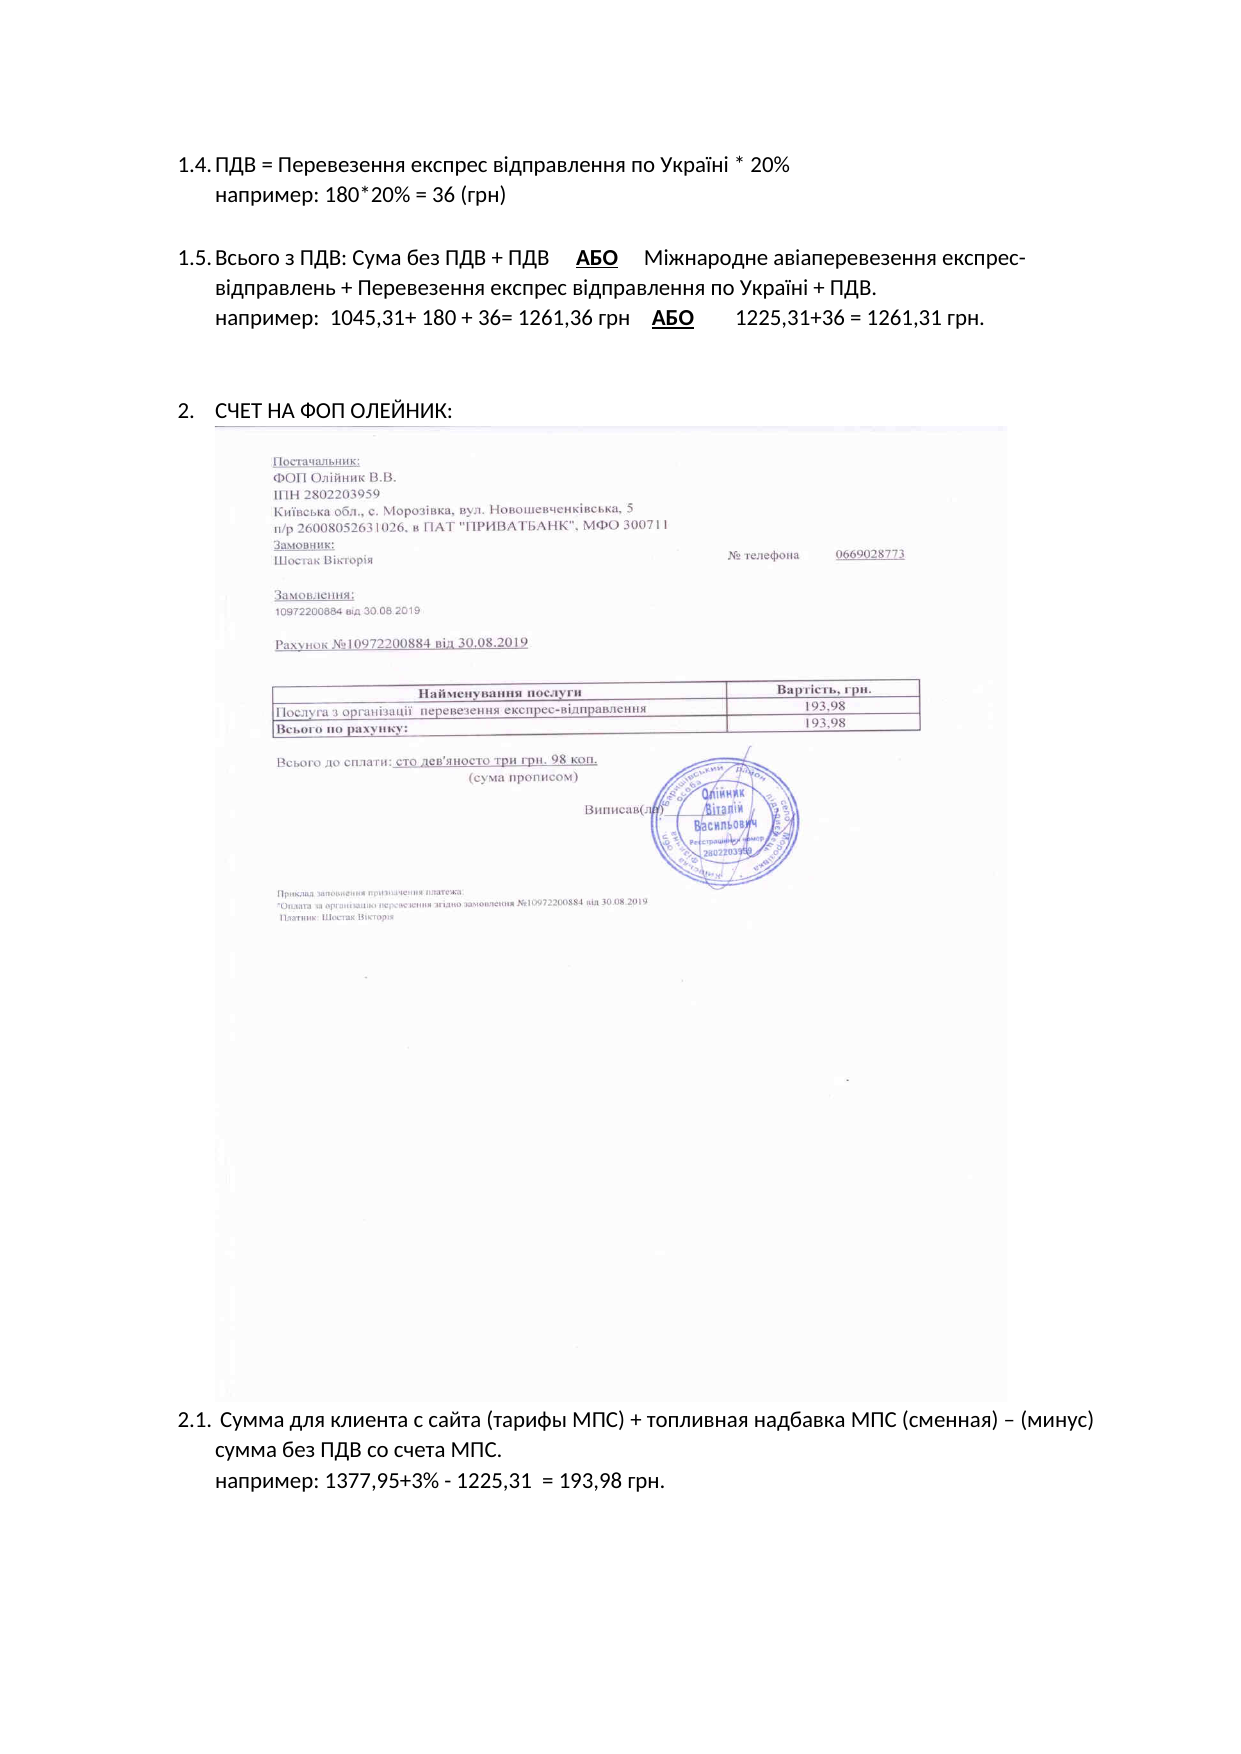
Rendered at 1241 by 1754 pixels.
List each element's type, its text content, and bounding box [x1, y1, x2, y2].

list Всього з ПДВ: Сума без ПДВ + ПДВ АБО Міжнародне авіаперевезення експрес- відправлень + Перевезення експрес відправлення по Україні + ПДВ. например: 1045,31+ 180 + 36= 1261,36 грн АБО 1225,31+36 = 1261,31 грн. [177, 243, 1152, 362]
picture [214, 426, 1008, 1402]
list ПДВ = Перевезення експрес відправлення по Україні * 20% например: 180*20% = 36 (грн) [177, 150, 1152, 208]
list СЧЕТ НА ФОП ОЛЕЙНИК: [177, 396, 1152, 424]
list Сумма для клиента с сайта (тарифы МПС) + топливная надбавка МПС (сменная) – (минус) сумма без ПДВ со счета МПС. например: 1377,95+3% - 1225,31 = 193,98 грн. [177, 1405, 1152, 1524]
